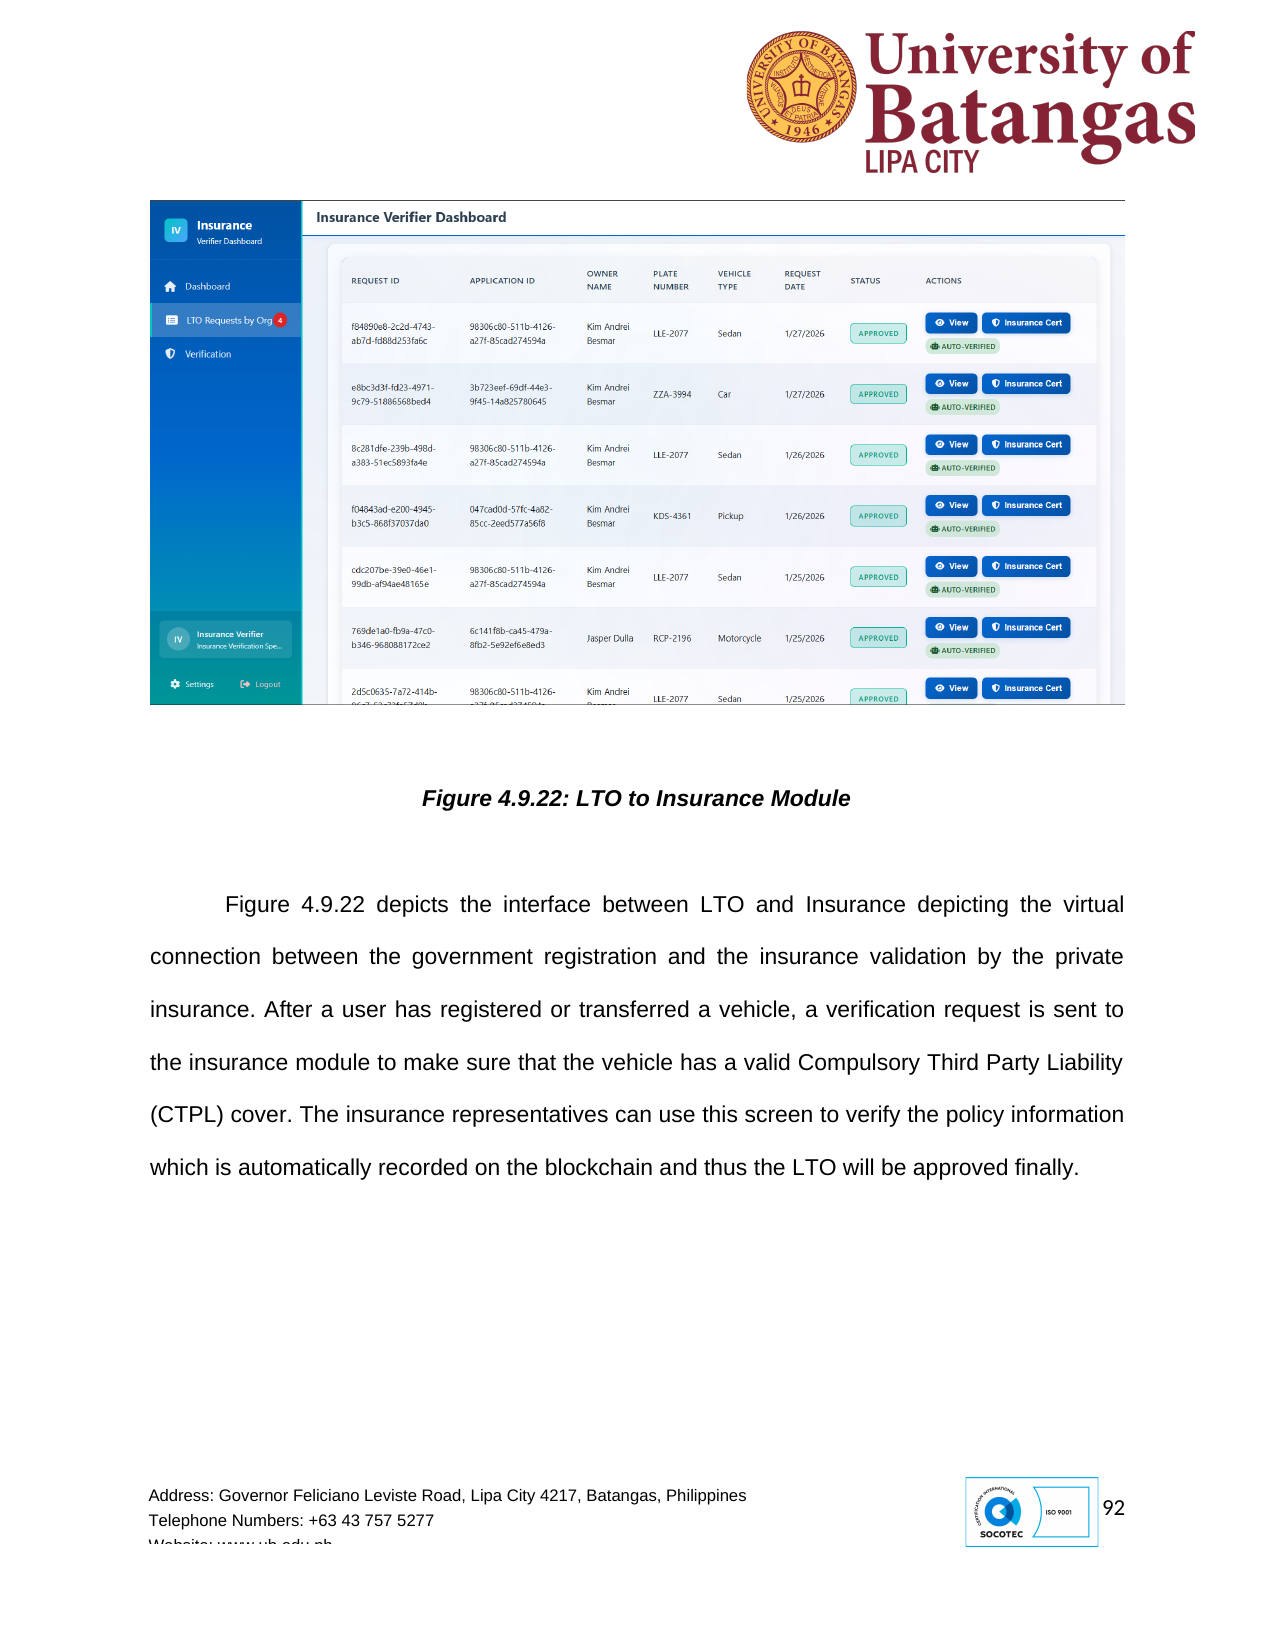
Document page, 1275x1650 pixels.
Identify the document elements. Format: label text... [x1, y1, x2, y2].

picture [965, 1479, 1099, 1545]
picture [150, 200, 1125, 705]
picture [746, 31, 1195, 173]
text Figure 4.9.22: LTO to Insurance Module [150, 785, 1125, 811]
text Figure 4.9.22 depicts the interface between LTO and Insurance depicting the virtual connection between the government registration and the insurance validation by the private insurance. After a user has registered or transferred a vehicle, a verification request is sent to the insurance module to make sure that the vehicle has a valid Compulsory Third Party Liability (CTPL) cover. The insurance representatives can use this screen to verify the policy information which is automatically recorded on the blockchain and thus the LTO will be approved finally. [150, 891, 1125, 1180]
